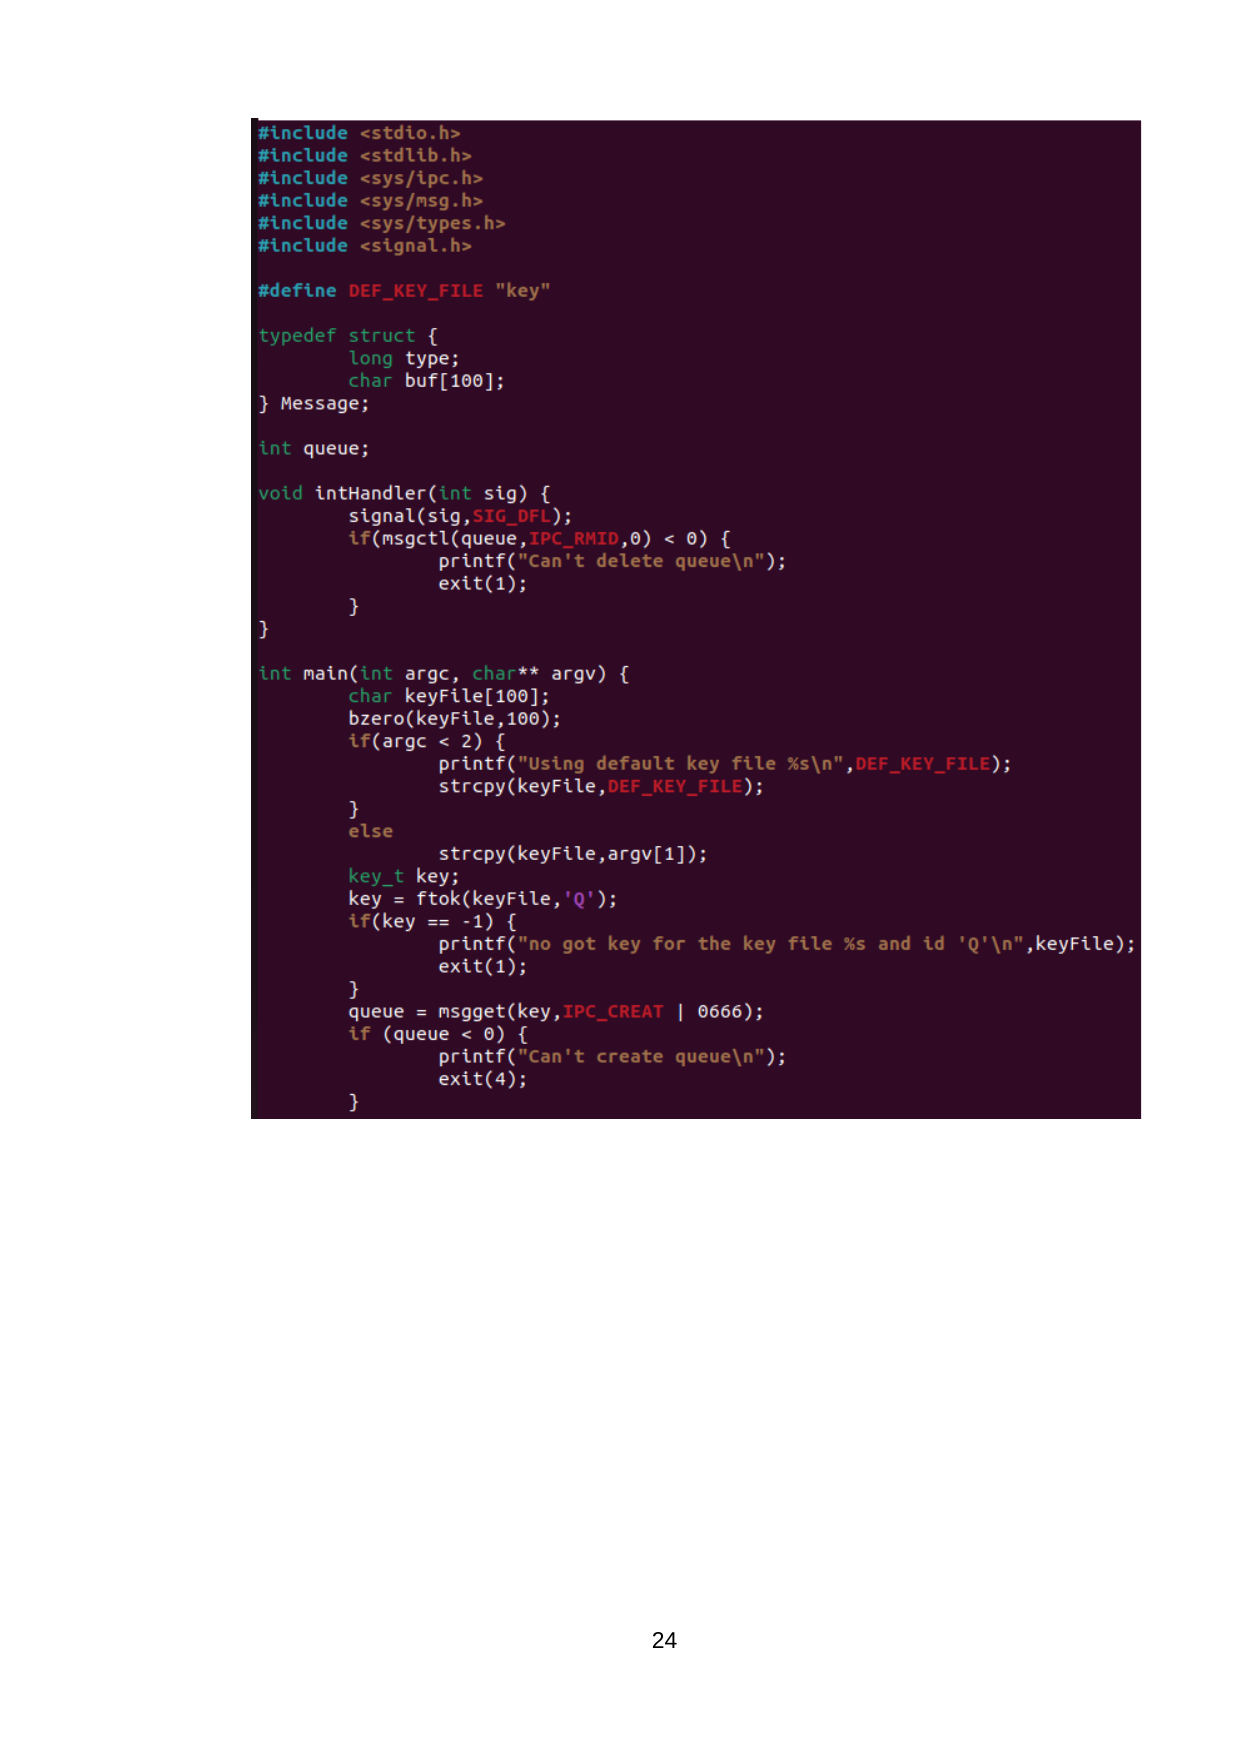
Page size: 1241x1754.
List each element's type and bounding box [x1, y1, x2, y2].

picture [251, 118, 1142, 1119]
